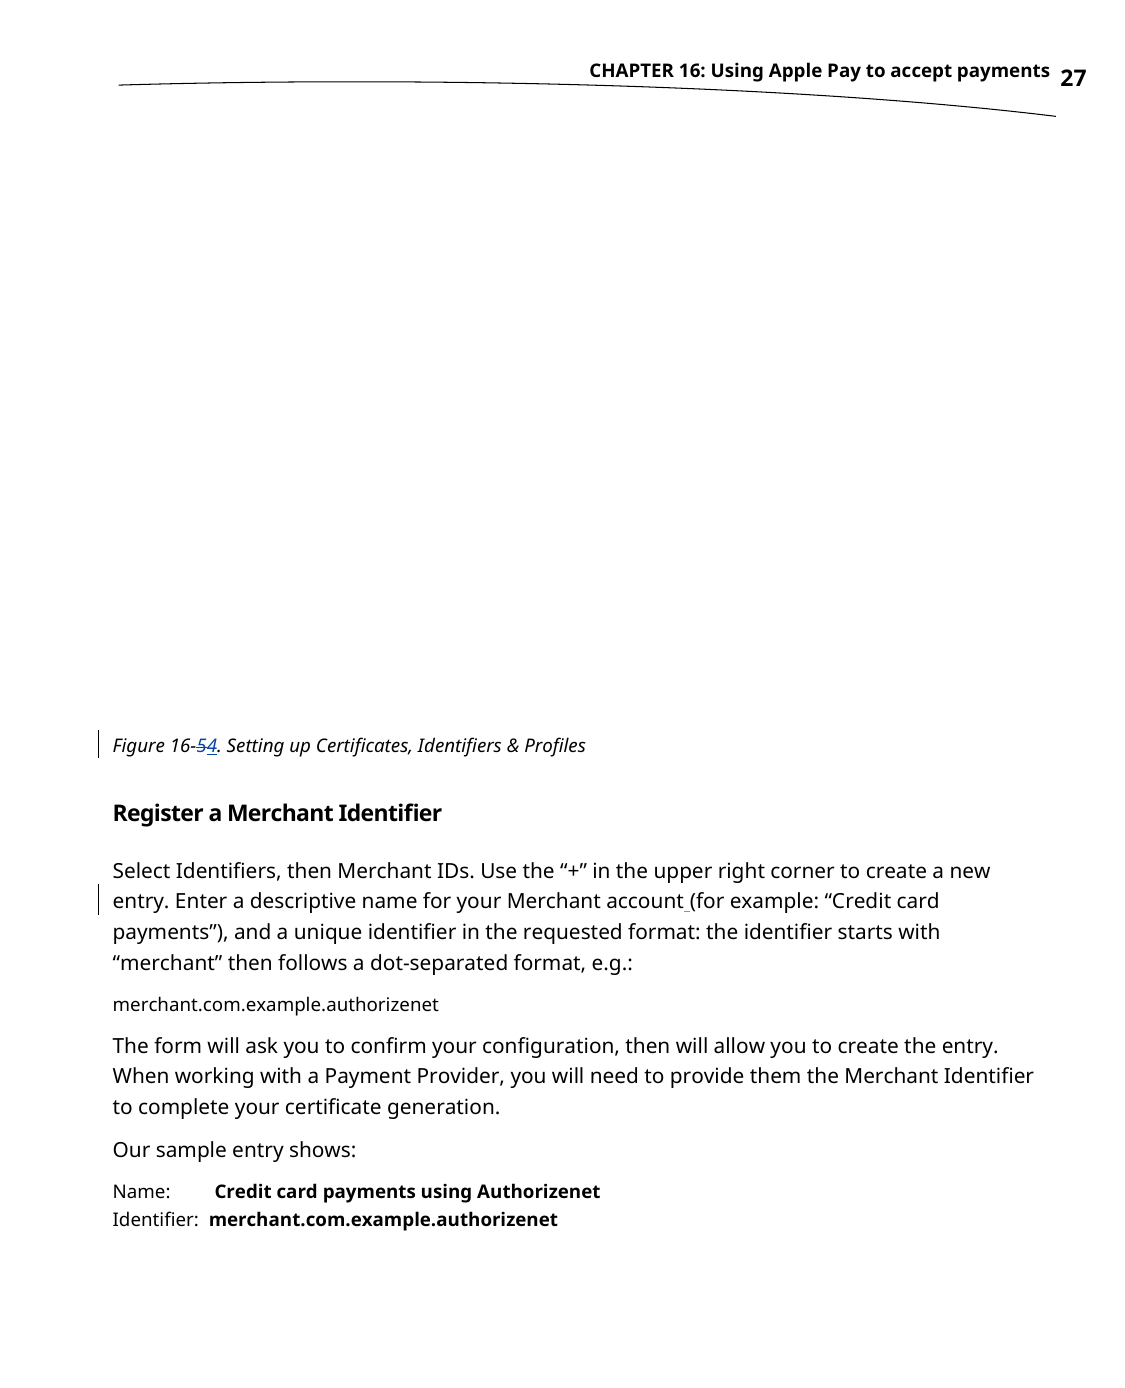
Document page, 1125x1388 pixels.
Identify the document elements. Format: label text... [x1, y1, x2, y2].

text Figure 16-. Setting up Certificates, Identifiers & Profiles [112, 169, 1050, 758]
subtitle Register a Merchant Identifier [112, 797, 1050, 828]
text merchant.com.example.authorizenet [112, 991, 1050, 1016]
text Our sample entry shows: [112, 1135, 1050, 1164]
text Identifier: merchant.com.example.authorizenet [112, 1206, 1050, 1231]
text Select Identifiers, then Merchant IDs. Use the “+” in the upper right corner to create a new entry. Enter a descriptive name for your Merchant account(for example: “Credit card payments”), and a unique identifier in the requested format: the identifier starts with “merchant” then follows a dot-separated format, e.g.: [112, 856, 1050, 976]
text The form will ask you to confirm your configuration, then will allow you to create the entry. When working with a Payment Provider, you will need to provide them the Merchant Identifier to complete your certificate generation. [112, 1031, 1050, 1121]
text Name: Credit card payments using Authorizenet [112, 1178, 1050, 1204]
